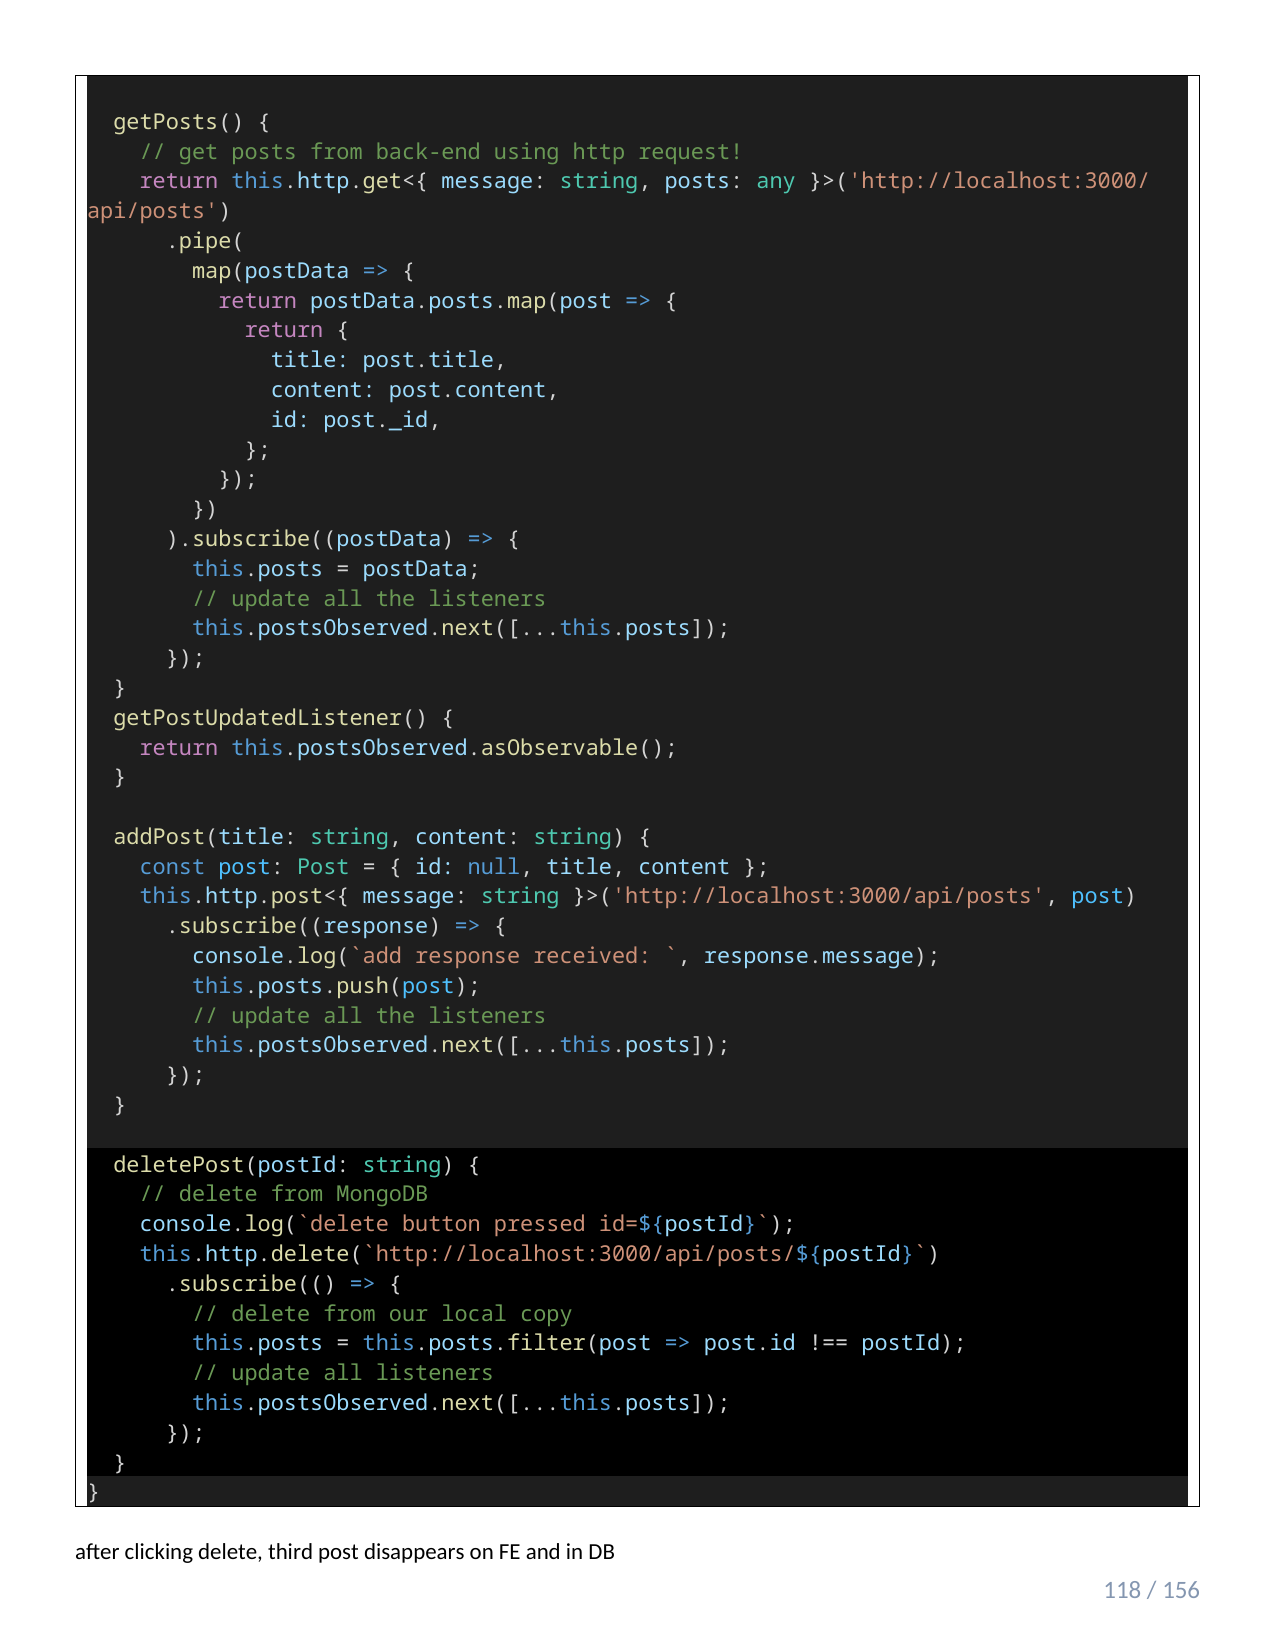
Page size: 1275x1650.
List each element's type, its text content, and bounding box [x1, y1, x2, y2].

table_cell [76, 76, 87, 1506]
text after clicking delete, third post disappears on FE and in DB [75, 1537, 1200, 1565]
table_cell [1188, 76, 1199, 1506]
